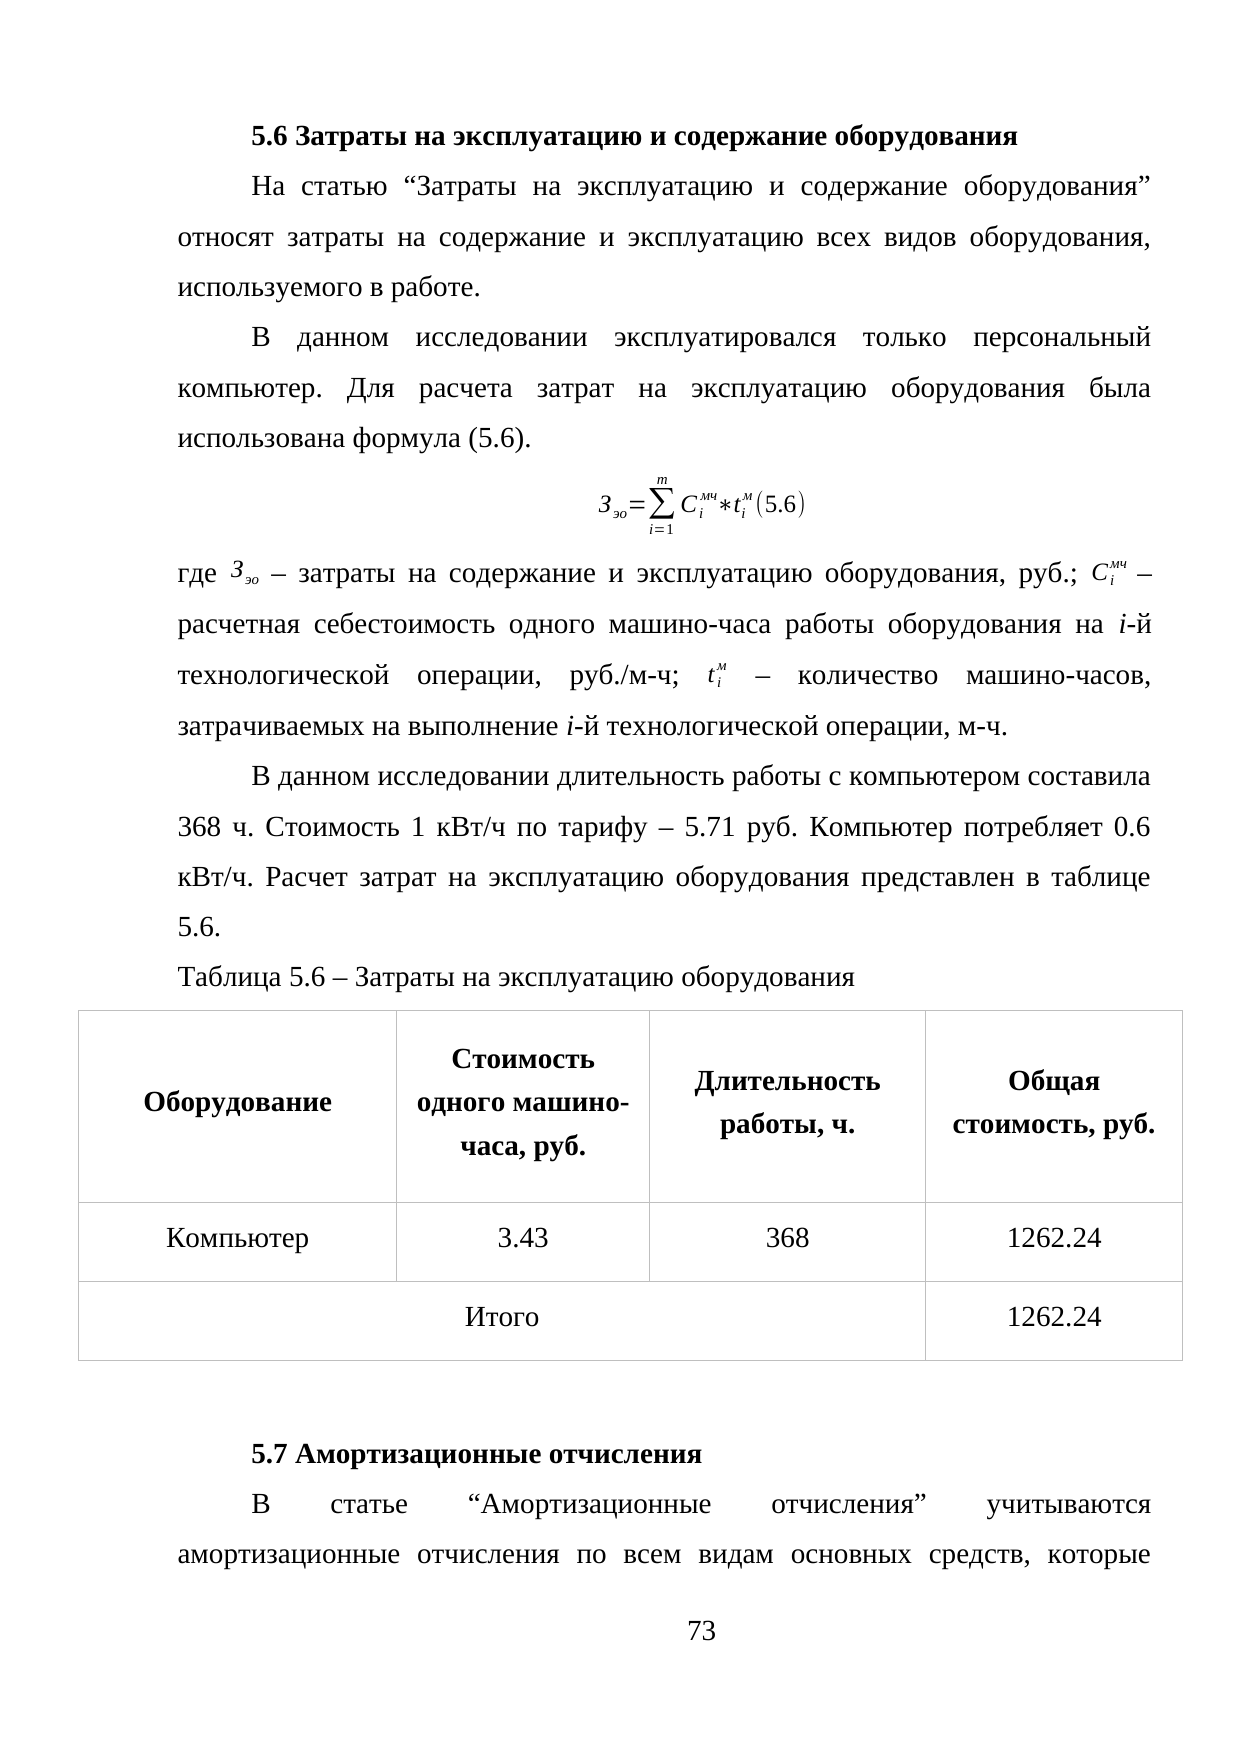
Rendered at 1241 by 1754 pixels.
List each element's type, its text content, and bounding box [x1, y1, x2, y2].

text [177, 1486, 1152, 1570]
table_header Общая стоимость, руб. [926, 1011, 1182, 1202]
table_cell Итого [79, 1282, 925, 1359]
table_cell 1262.24 [926, 1203, 1182, 1281]
table_header Оборудование [79, 1011, 396, 1202]
subtitle 5.7 Амортизационные отчисления [177, 1436, 1152, 1469]
subtitle 5.6 Затраты на эксплуатацию и содержание оборудования [177, 118, 1152, 152]
table_cell 3.43 [397, 1203, 649, 1281]
table_cell Компьютер [79, 1203, 396, 1281]
table_header Длительность работы, ч. [650, 1011, 925, 1202]
text Таблица 5.6 – Затраты на эксплуатацию оборудования [177, 959, 1152, 993]
text На статью “Затраты на эксплуатацию и содержание оборудования” относят затраты на содержание и эксплуатацию всех видов оборудования, используемого в работе. [177, 168, 1152, 303]
table_cell 1262.24 [926, 1282, 1182, 1359]
table_cell 368 [650, 1203, 925, 1281]
table_header Стоимость одного машино-часа, руб. [397, 1011, 649, 1202]
text В данном исследовании длительность работы с компьютером составила 368 ч. Стоимость 1 кВт/ч по тарифу – 5.71 руб. Компьютер потребляет 0.6 кВт/ч. Расчет затрат на эксплуатацию оборудования представлен в таблице 5.6. [177, 758, 1152, 943]
text В данном исследовании эксплуатировался только персональный компьютер. Для расчета затрат на эксплуатацию оборудования была использована формула (5.6). [177, 319, 1152, 453]
text где – затраты на содержание и эксплуатацию оборудования, руб.; –расчетная себестоимость одного машино-часа работы оборудования на i-й технологической операции, руб./м-ч; – количество машино-часов, затрачиваемых на выполнение i-й технологической операции, м-ч. [177, 554, 1152, 742]
